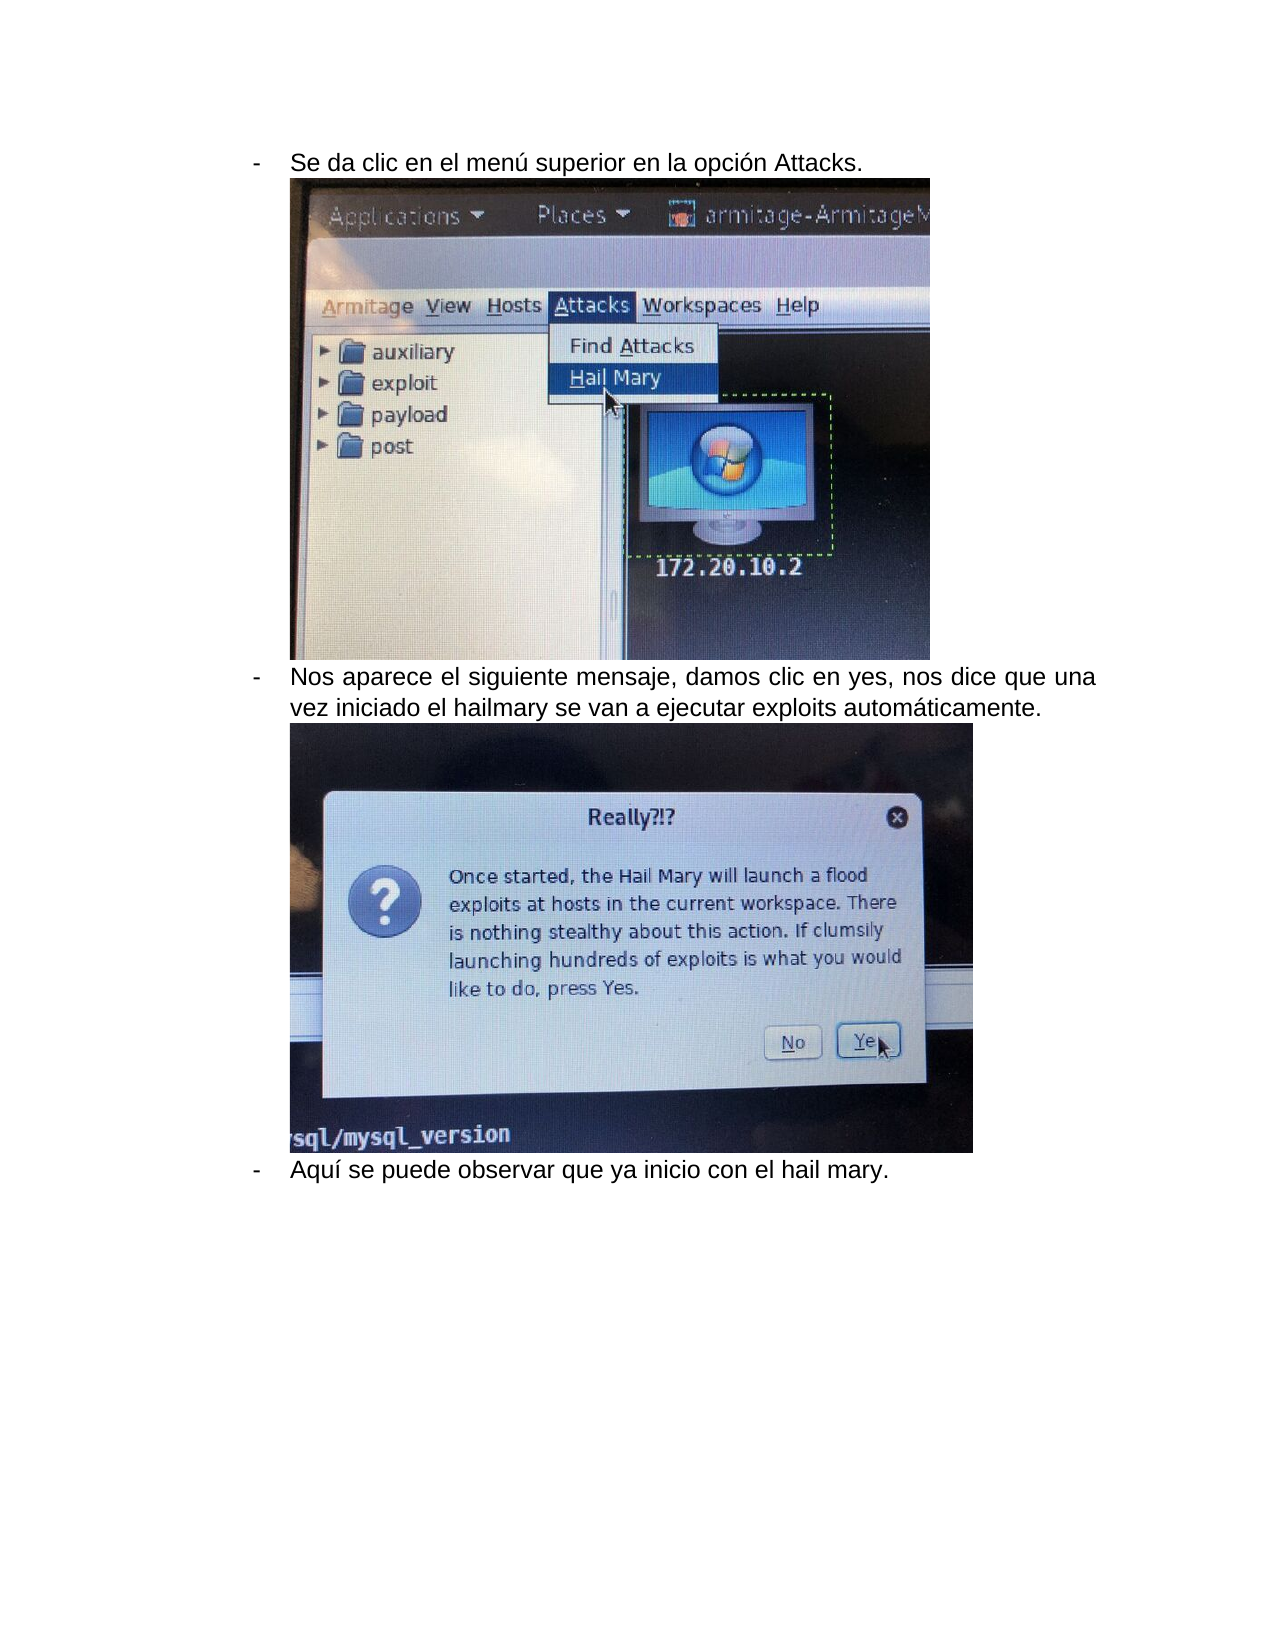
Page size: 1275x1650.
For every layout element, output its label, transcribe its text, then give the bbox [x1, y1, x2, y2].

picture [289, 178, 930, 660]
list Se da clic en el menú superior en la opción Attacks. [252, 148, 1098, 176]
list Nos aparece el siguiente mensaje, damos clic en yes, nos dice que una vez iniciado el hailmary se van a ejecutar exploits automáticamente. [252, 662, 1098, 722]
list Aquí se puede observar que ya inicio con el hail mary. [252, 1154, 1098, 1183]
picture [289, 723, 973, 1153]
